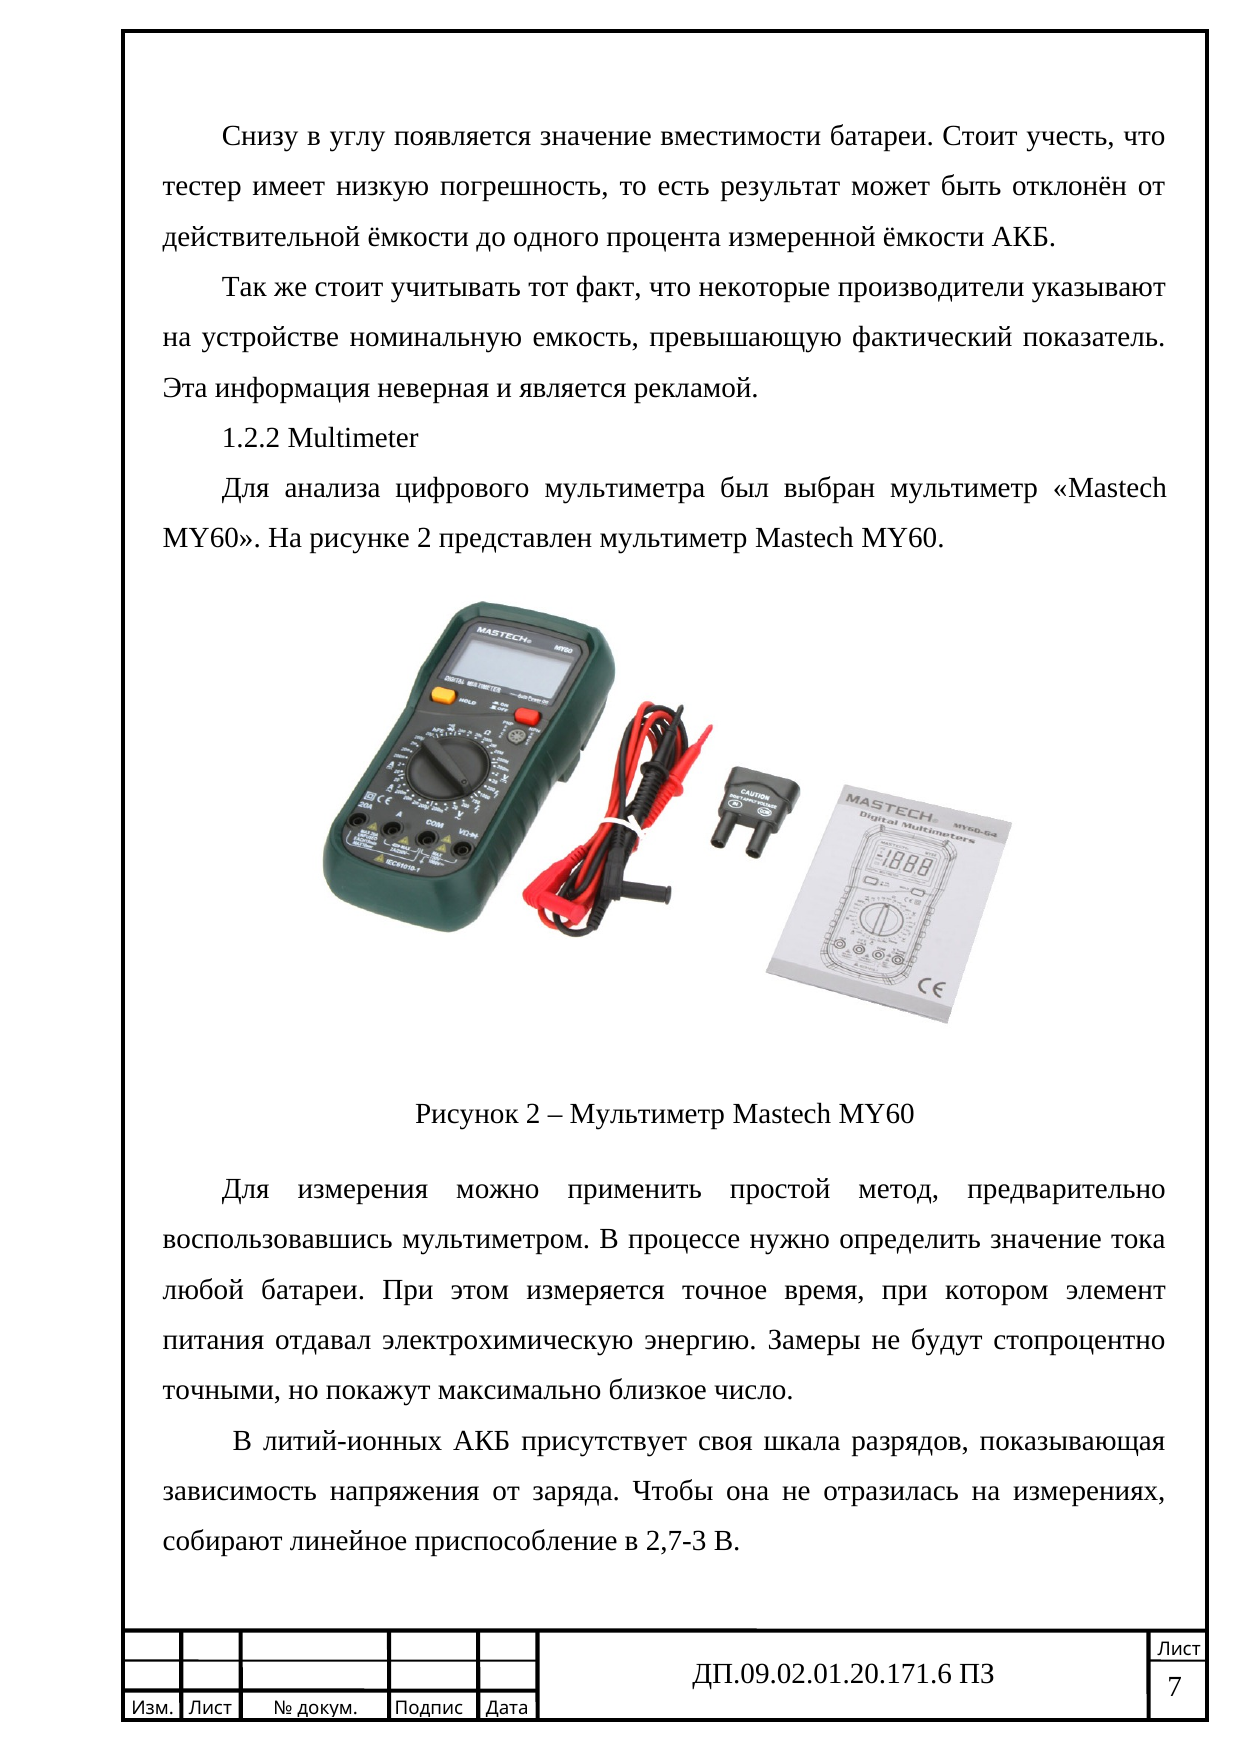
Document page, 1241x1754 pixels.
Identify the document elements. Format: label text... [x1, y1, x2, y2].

text Снизу в углу появляется значение вместимости батареи. Стоит учесть, что тестер имеет низкую погрешность, то есть результат может быть отклонён от действительной ёмкости до одного процента измеренной ёмкости АКБ. [162, 118, 1167, 252]
text Для анализа цифрового мультиметра был выбран мультиметр «Mastech MY60». На рисунке 2 представлен мультиметр Mastech MY60. [162, 470, 1167, 554]
text Для измерения можно применить простой метод, предварительно воспользовавшись мультиметром. В процессе нужно определить значение тока любой батареи. При этом измеряется точное время, при котором элемент питания отдавал электрохимическую энергию. Замеры не будут стопроцентно точными, но покажут максимально близкое число. [162, 1171, 1167, 1406]
text В литий-ионных АКБ присутствует своя шкала разрядов, показывающая зависимость напряжения от заряда. Чтобы она не отразилась на измерениях, собирают линейное приспособление в 2,7-3 В. [162, 1423, 1167, 1557]
picture [312, 595, 1017, 1029]
text 1.2.2 Multimeter [162, 420, 1167, 453]
text Рисунок 2 – Мультиметр Mastech MY60 [162, 1096, 1167, 1129]
text Так же стоит учитывать тот факт, что некоторые производители указывают на устройстве номинальную емкость, превышающую фактический показатель. Эта информация неверная и является рекламой. [162, 269, 1167, 403]
